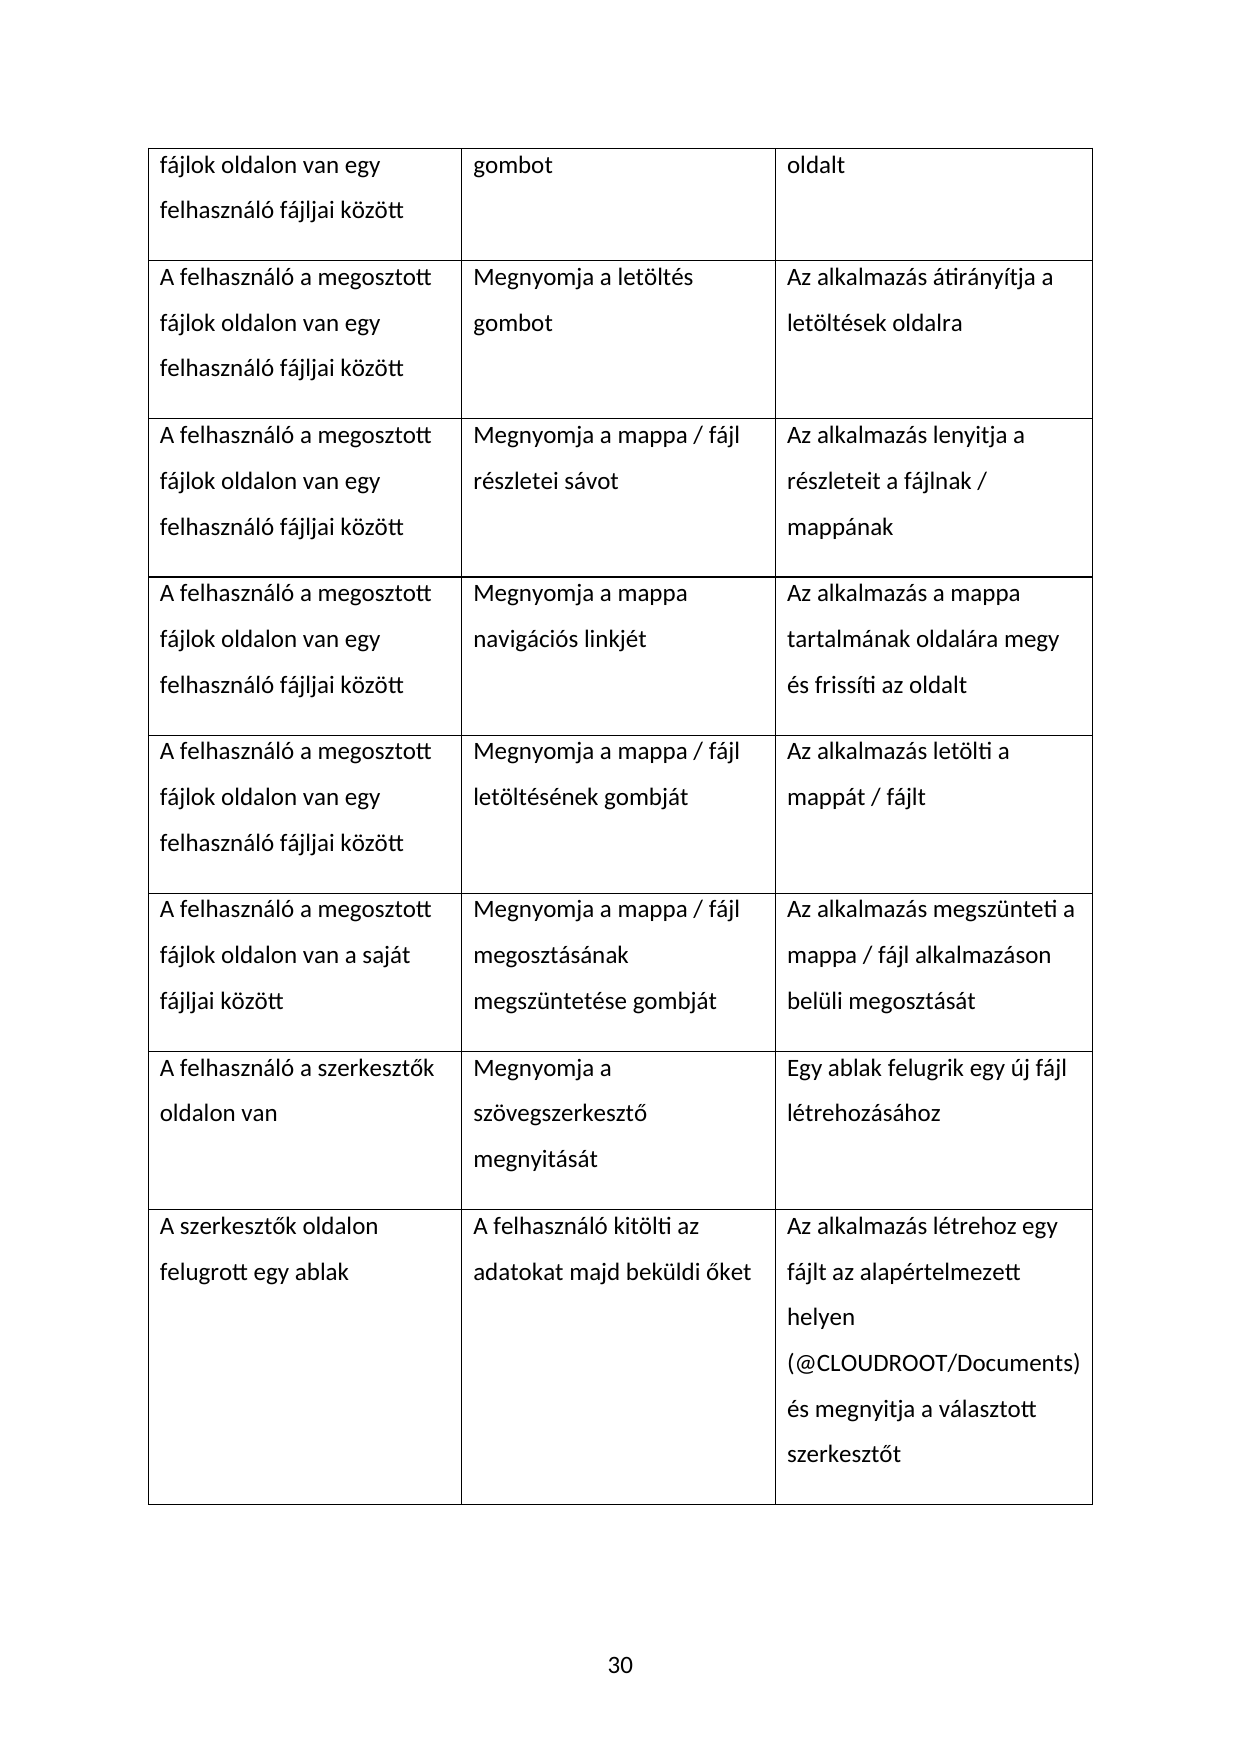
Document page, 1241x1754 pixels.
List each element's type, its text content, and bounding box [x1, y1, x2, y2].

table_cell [149, 261, 461, 418]
table_cell A felhasználó a megosztott fájlok oldalon van egy felhasználó fájljai között [149, 736, 461, 893]
table_cell Megnyomja a mappa / fájl megosztásának megszüntetése gombját [462, 894, 775, 1051]
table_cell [149, 1210, 461, 1504]
table_cell Egy ablak felugrik egy új fájl létrehozásához [776, 1052, 1092, 1209]
table_cell Az alkalmazás átirányítja a letöltések oldalra [776, 261, 1092, 418]
table_cell Megnyomja a mappa / fájl részletei sávot [462, 419, 775, 576]
table_cell Az alkalmazás lenyitja a részleteit a fájlnak / mappának [776, 419, 1092, 576]
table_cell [149, 149, 461, 260]
table_cell A felhasználó a megosztott fájlok oldalon van egy felhasználó fájljai között [149, 578, 461, 734]
table_cell Az alkalmazás letölti a mappát / fájlt [776, 736, 1092, 893]
table_cell Az alkalmazás megszünteti a mappa / fájl alkalmazáson belüli megosztását [776, 894, 1092, 1051]
table_cell Az alkalmazás létrehoz egy fájlt az alapértelmezett helyen (@CLOUDROOT/Documents) és megnyitja a választott szerkesztőt [776, 1210, 1092, 1504]
table_cell A felhasználó a megosztott fájlok oldalon van a saját fájljai között [149, 894, 461, 1051]
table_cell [776, 149, 1092, 260]
table_cell Megnyomja a mappa navigációs linkjét [462, 578, 775, 734]
table_cell Az alkalmazás a mappa tartalmának oldalára megy és frissíti az oldalt [776, 578, 1092, 734]
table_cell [462, 149, 775, 260]
table_cell Megnyomja a szövegszerkesztő megnyitását [462, 1052, 775, 1209]
table_cell Megnyomja a mappa / fájl letöltésének gombját [462, 736, 775, 893]
table_cell Megnyomja a letöltés gombot [462, 261, 775, 418]
table_cell A felhasználó kitölti az adatokat majd beküldi őket [462, 1210, 775, 1504]
table_cell A felhasználó a szerkesztők oldalon van [149, 1052, 461, 1209]
table_cell A felhasználó a megosztott fájlok oldalon van egy felhasználó fájljai között [149, 419, 461, 576]
